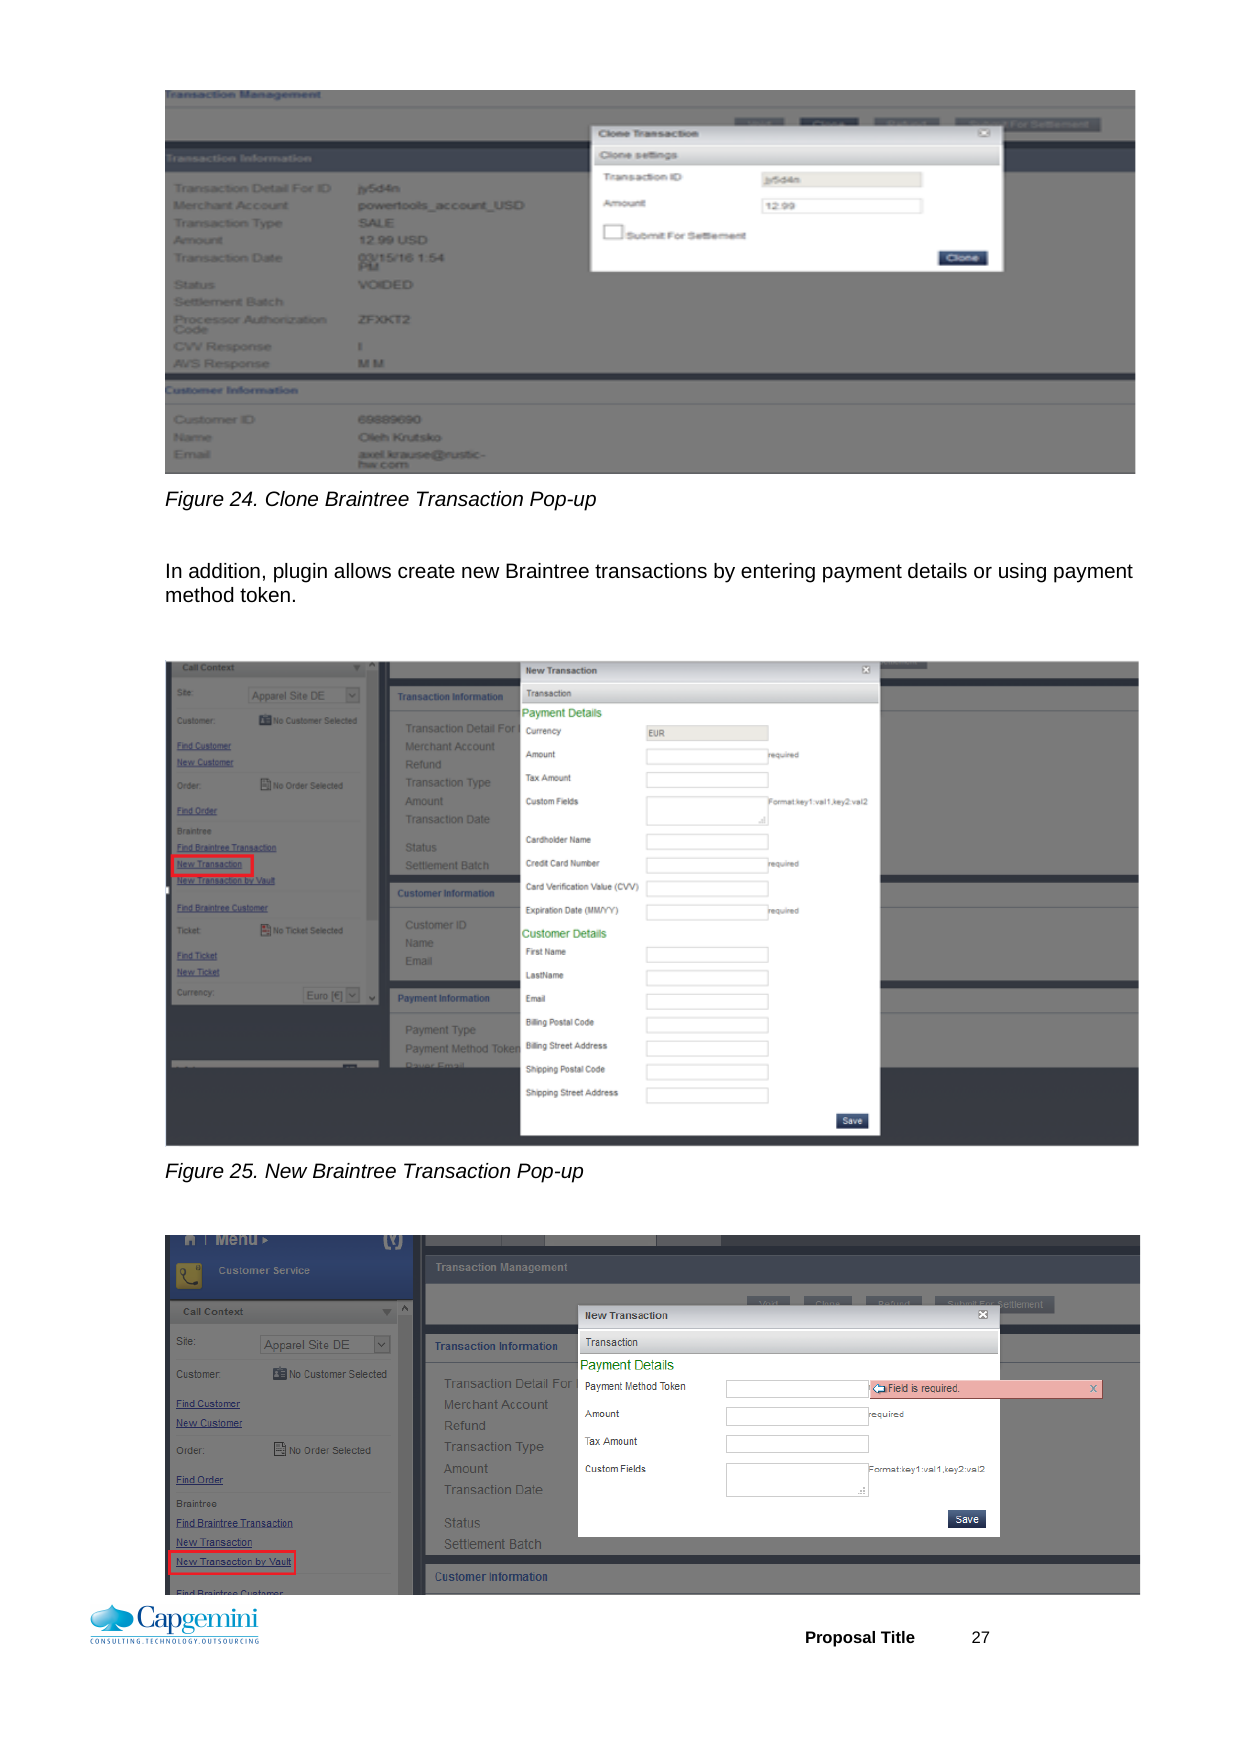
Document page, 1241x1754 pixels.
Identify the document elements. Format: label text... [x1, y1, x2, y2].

picture [90, 1604, 259, 1644]
list In addition, plugin allows create new Braintree transactions by entering payment details or using payment method token. [165, 559, 1150, 607]
picture [165, 660, 1141, 1147]
list Figure 25. New Braintree Transaction Pop-up [165, 1159, 1150, 1183]
list Figure 24. Clone Braintree Transaction Pop-up [165, 486, 1150, 510]
picture [165, 1235, 1141, 1595]
picture [165, 90, 1136, 474]
